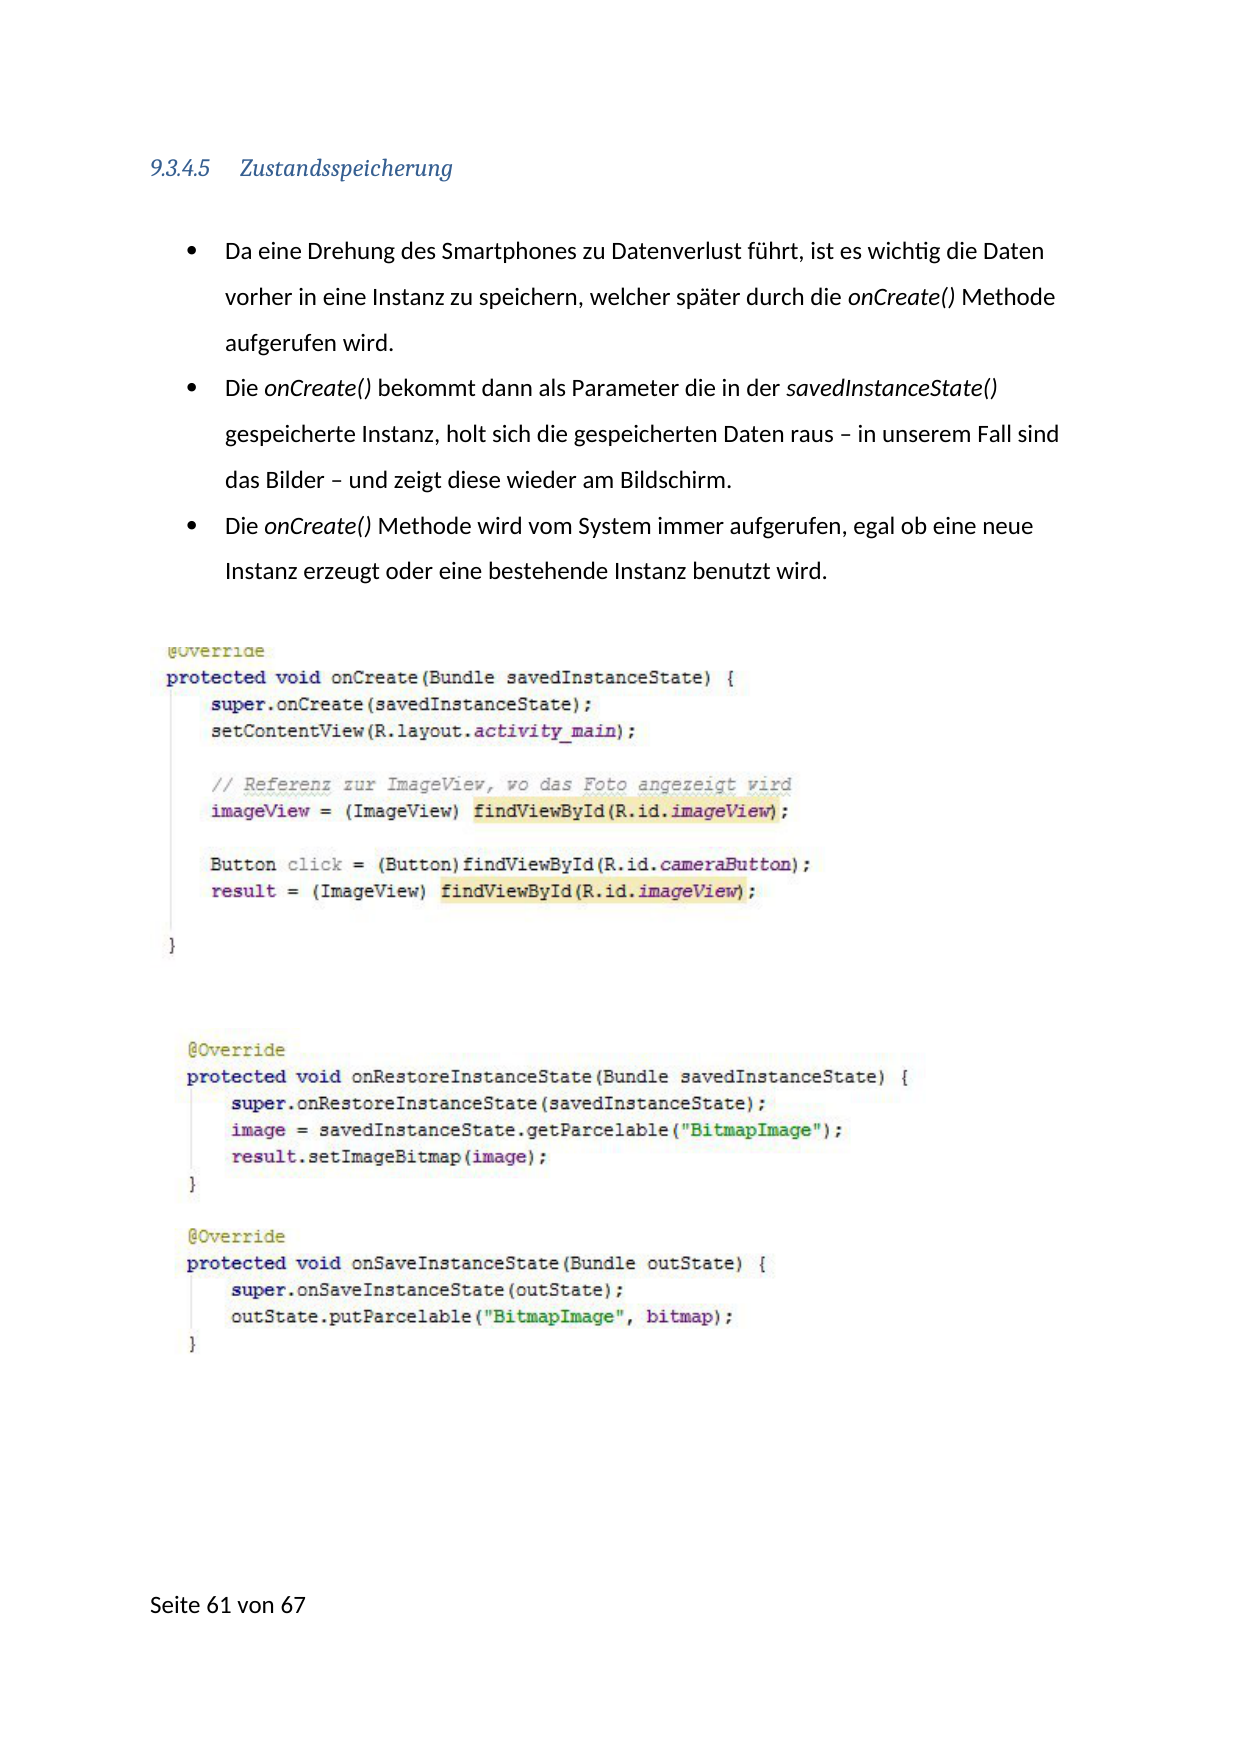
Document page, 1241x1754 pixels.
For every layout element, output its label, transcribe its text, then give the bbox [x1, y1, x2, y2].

list Die onCreate() bekommt dann als Parameter die in der savedInstanceState() gespeicherte Instanz, holt sich die gespeicherten Daten raus – in unserem Fall sind das Bilder – und zeigt diese wieder am Bildschirm. [187, 373, 1090, 494]
list Da eine Drehung des Smartphones zu Datenverlust führt, ist es wichtig die Daten vorher in eine Instanz zu speichern, welcher später durch die onCreate() Methode aufgerufen wird. [187, 235, 1090, 357]
list Die onCreate() Methode wird vom System immer aufgerufen, egal ob eine neue Instanz erzeugt oder eine bestehende Instanz benutzt wird. [187, 510, 1090, 586]
subtitle Zustandsspeicherung [150, 154, 1090, 183]
picture [150, 1028, 1001, 1365]
picture [150, 647, 844, 968]
